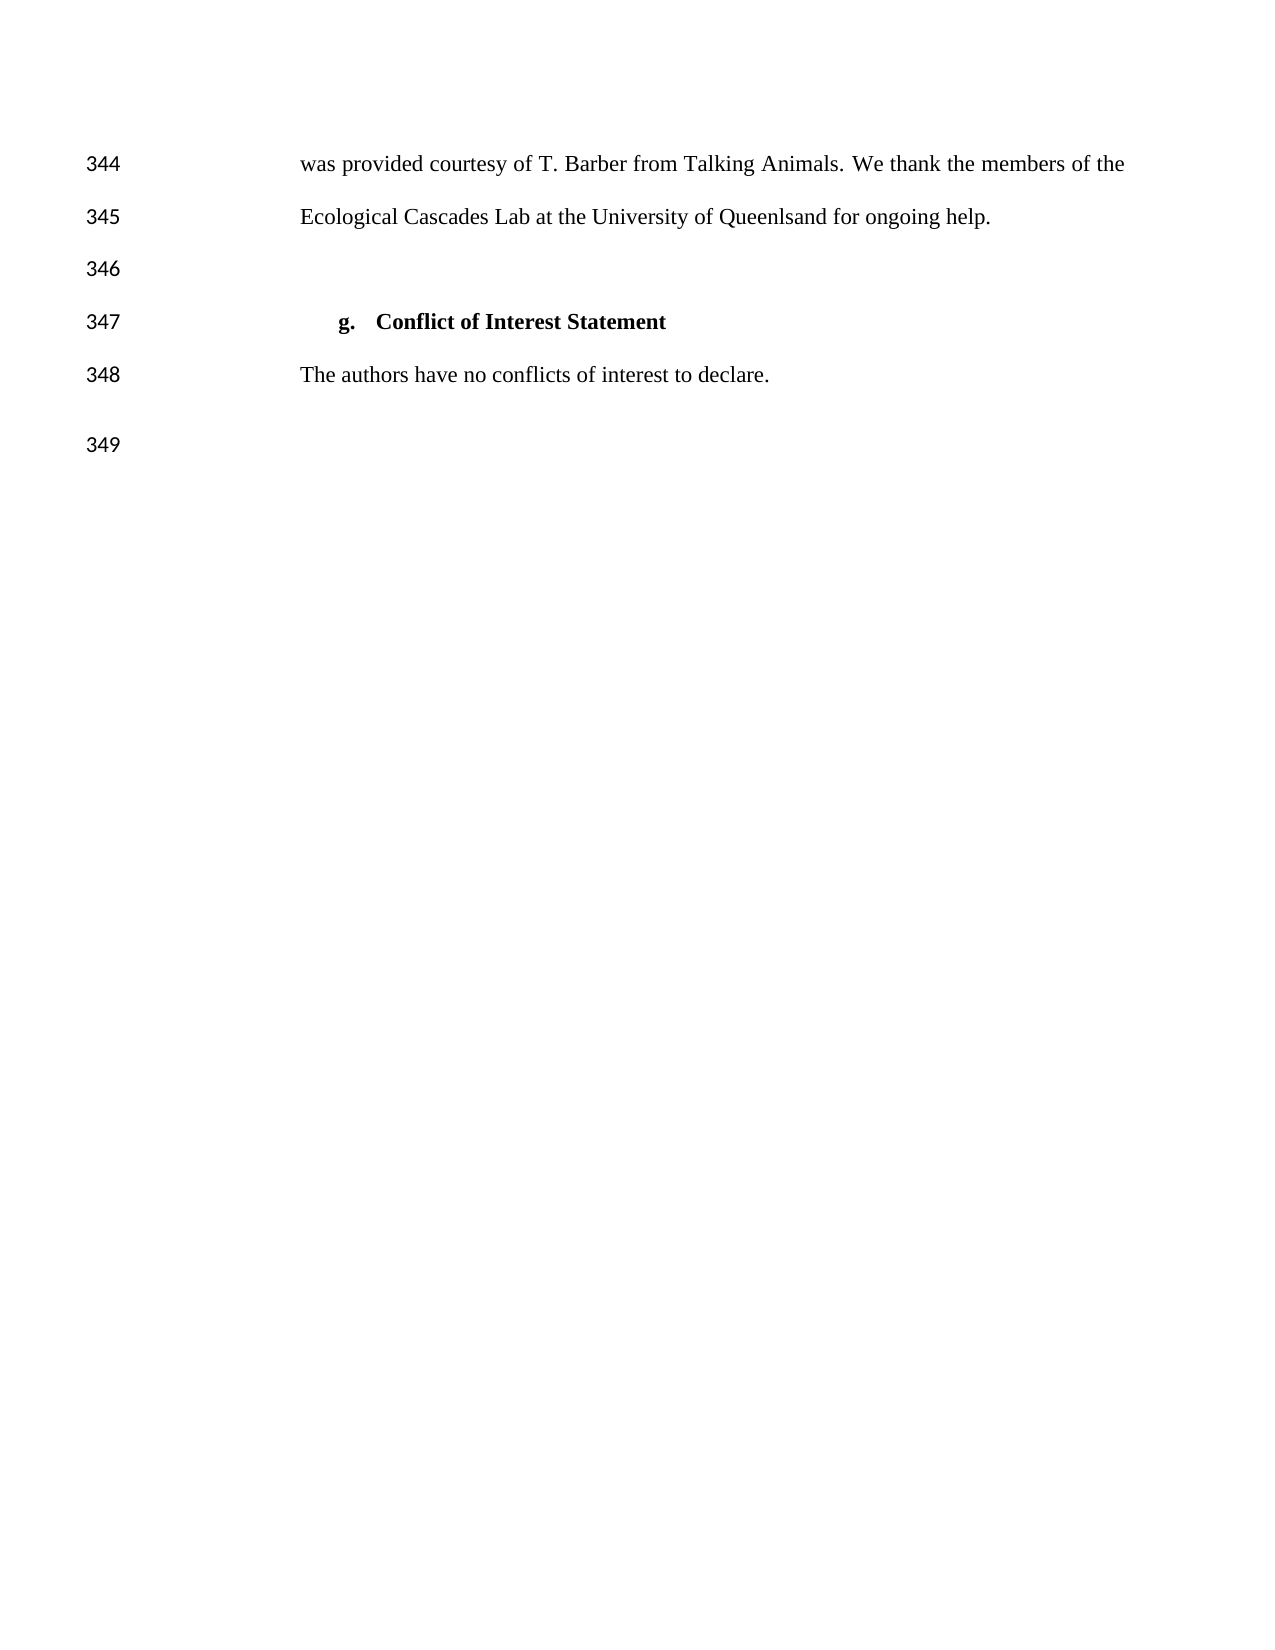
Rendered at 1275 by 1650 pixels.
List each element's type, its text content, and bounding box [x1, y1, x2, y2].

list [300, 150, 1125, 229]
list Conflict of Interest Statement [338, 308, 1125, 334]
list The authors have no conflicts of interest to declare. [300, 361, 1125, 387]
